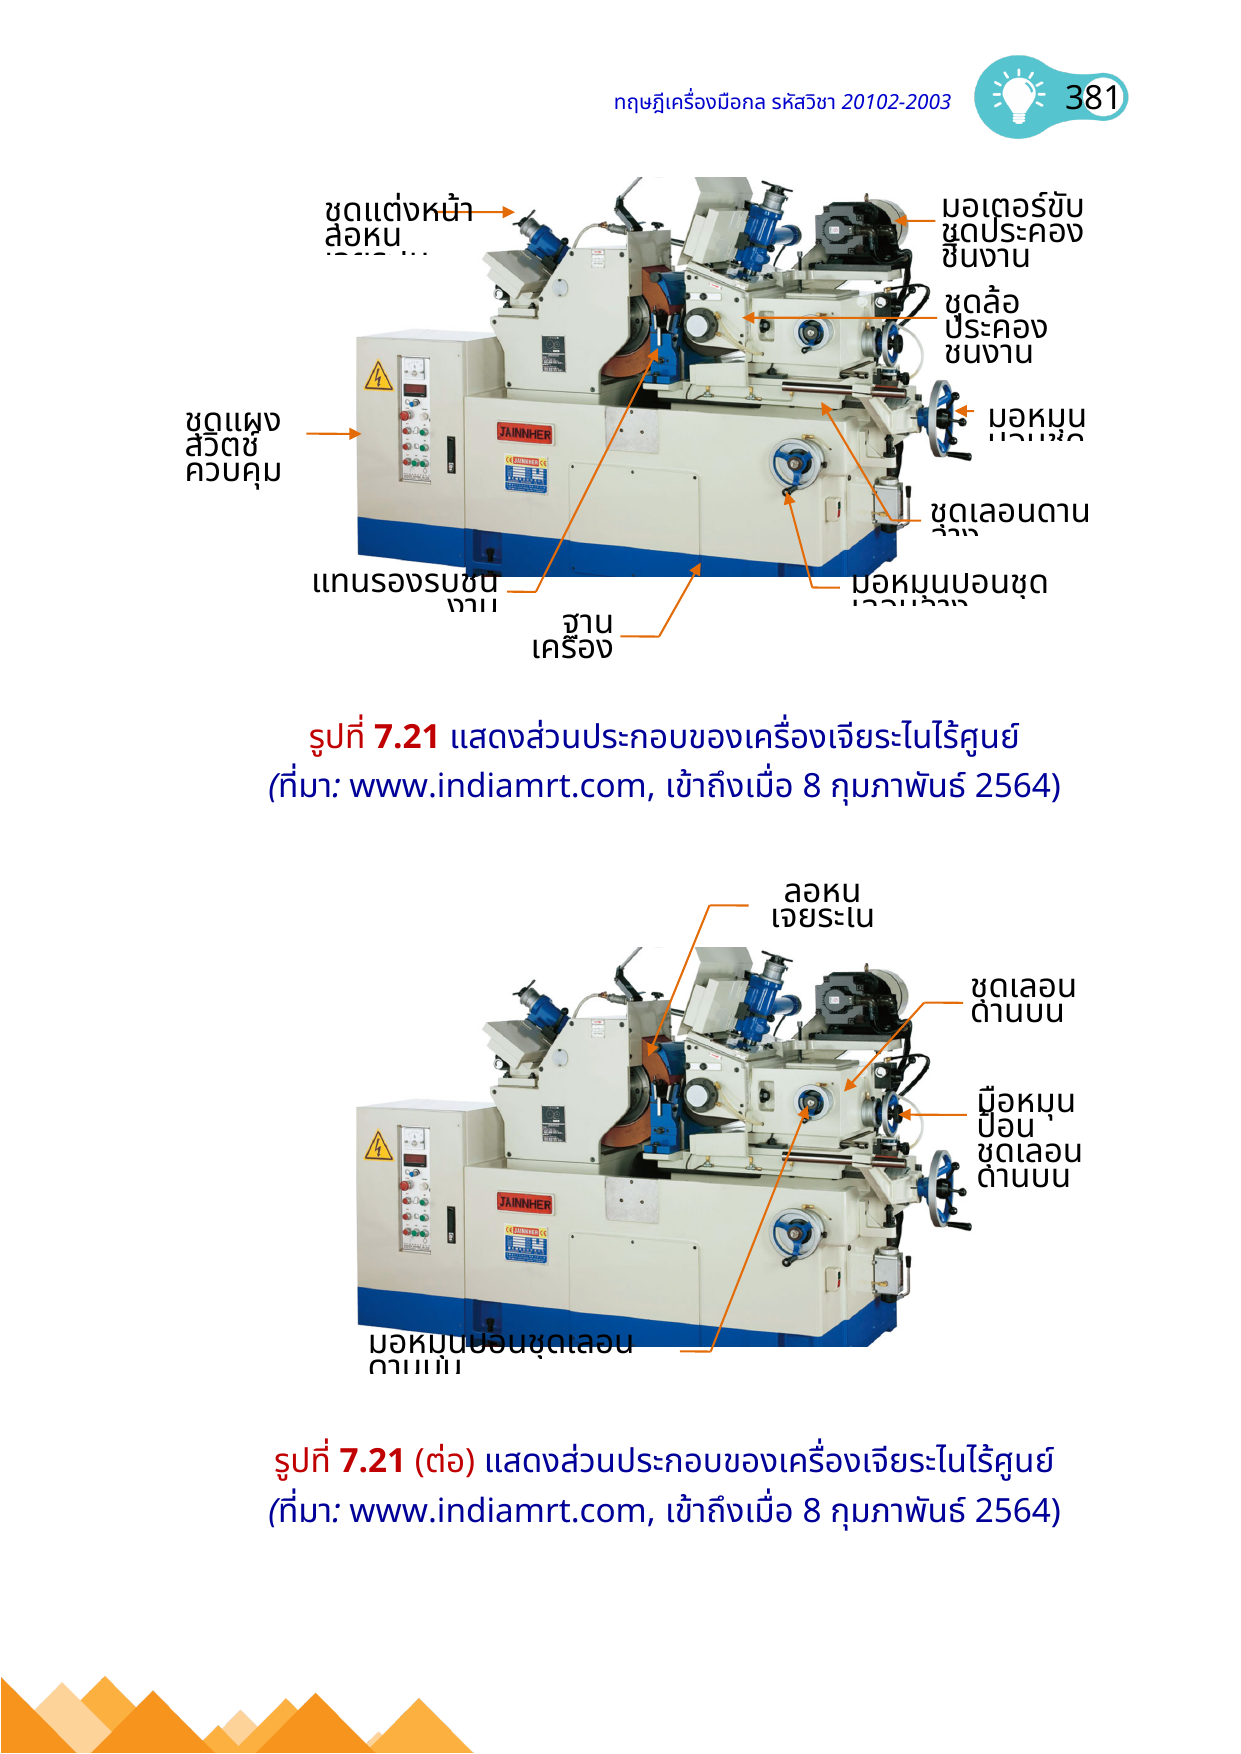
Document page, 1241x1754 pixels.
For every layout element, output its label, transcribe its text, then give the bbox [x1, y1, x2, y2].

picture [550, 1337, 560, 1347]
picture [356, 947, 973, 1347]
picture [356, 177, 973, 577]
picture [413, 1342, 421, 1347]
text (ที่มา: www.indiamrt.com, เข้าถึงเมื่อ 8 กุมภาพันธ์ 2564) [207, 1486, 1122, 1536]
picture [967, 297, 973, 311]
picture [1, 1555, 1240, 1753]
text รูปที่ 7.21 แสดงส่วนประกอบของเครื่องเจียระไนไร้ศูนย์ [207, 713, 1122, 762]
text รูปที่ 7.21 (ต่อ) แสดงส่วนประกอบของเครื่องเจียระไนไร้ศูนย์ [207, 1437, 1122, 1486]
picture [228, 22, 1164, 146]
text (ที่มา: www.indiamrt.com, เข้าถึงเมื่อ 8 กุมภาพันธ์ 2564) [207, 762, 1122, 811]
